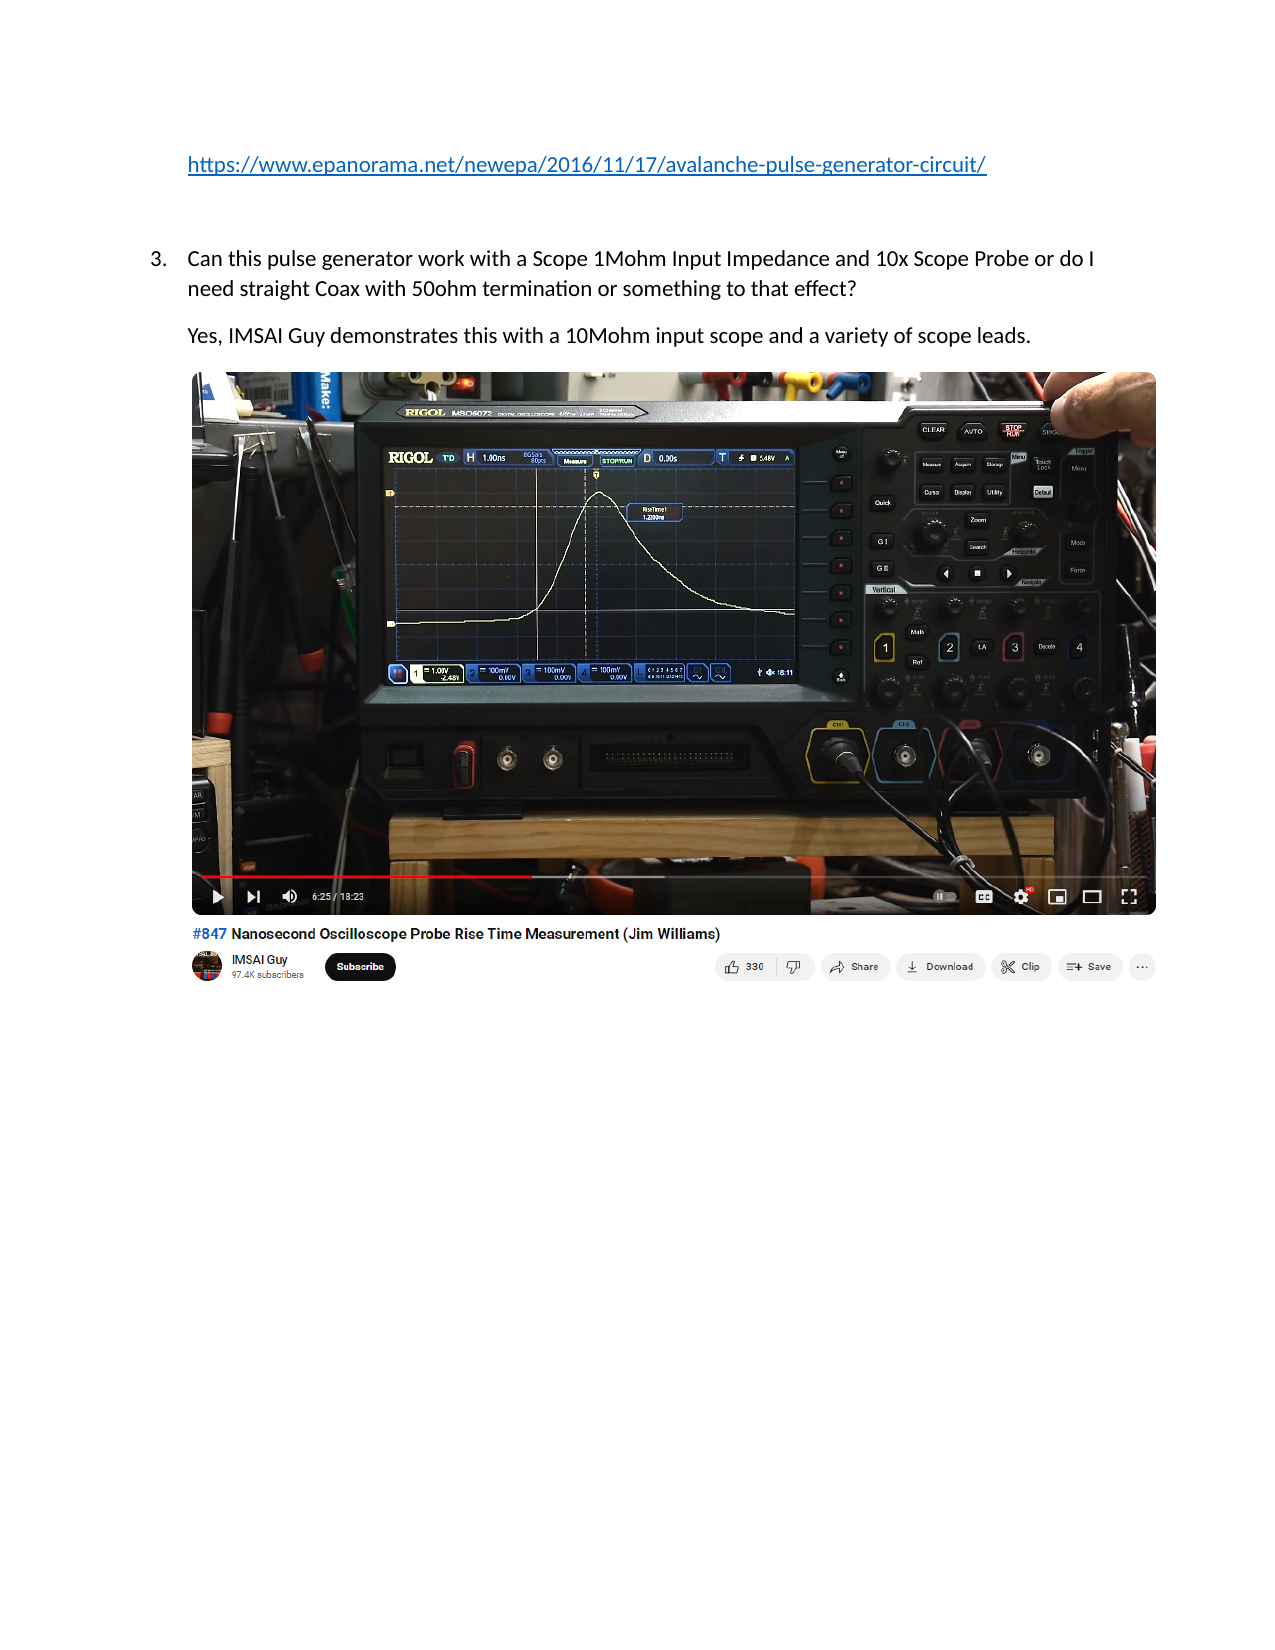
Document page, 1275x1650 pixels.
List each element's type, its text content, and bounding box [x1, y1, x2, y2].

picture [187, 367, 1163, 984]
text https://www.epanorama.net/newepa/2016/11/17/avalanche-pulse-generator-circuit/ [150, 150, 1125, 178]
text Yes, IMSAI Guy demonstrates this with a 10Mohm input scope and a variety of scope leads. [150, 321, 1125, 349]
subtitle Can this pulse generator work with a Scope 1Mohm Input Impedance and 10x Scope Probe or do I need straight Coax with 50ohm termination or something to that effect? [150, 244, 1125, 302]
